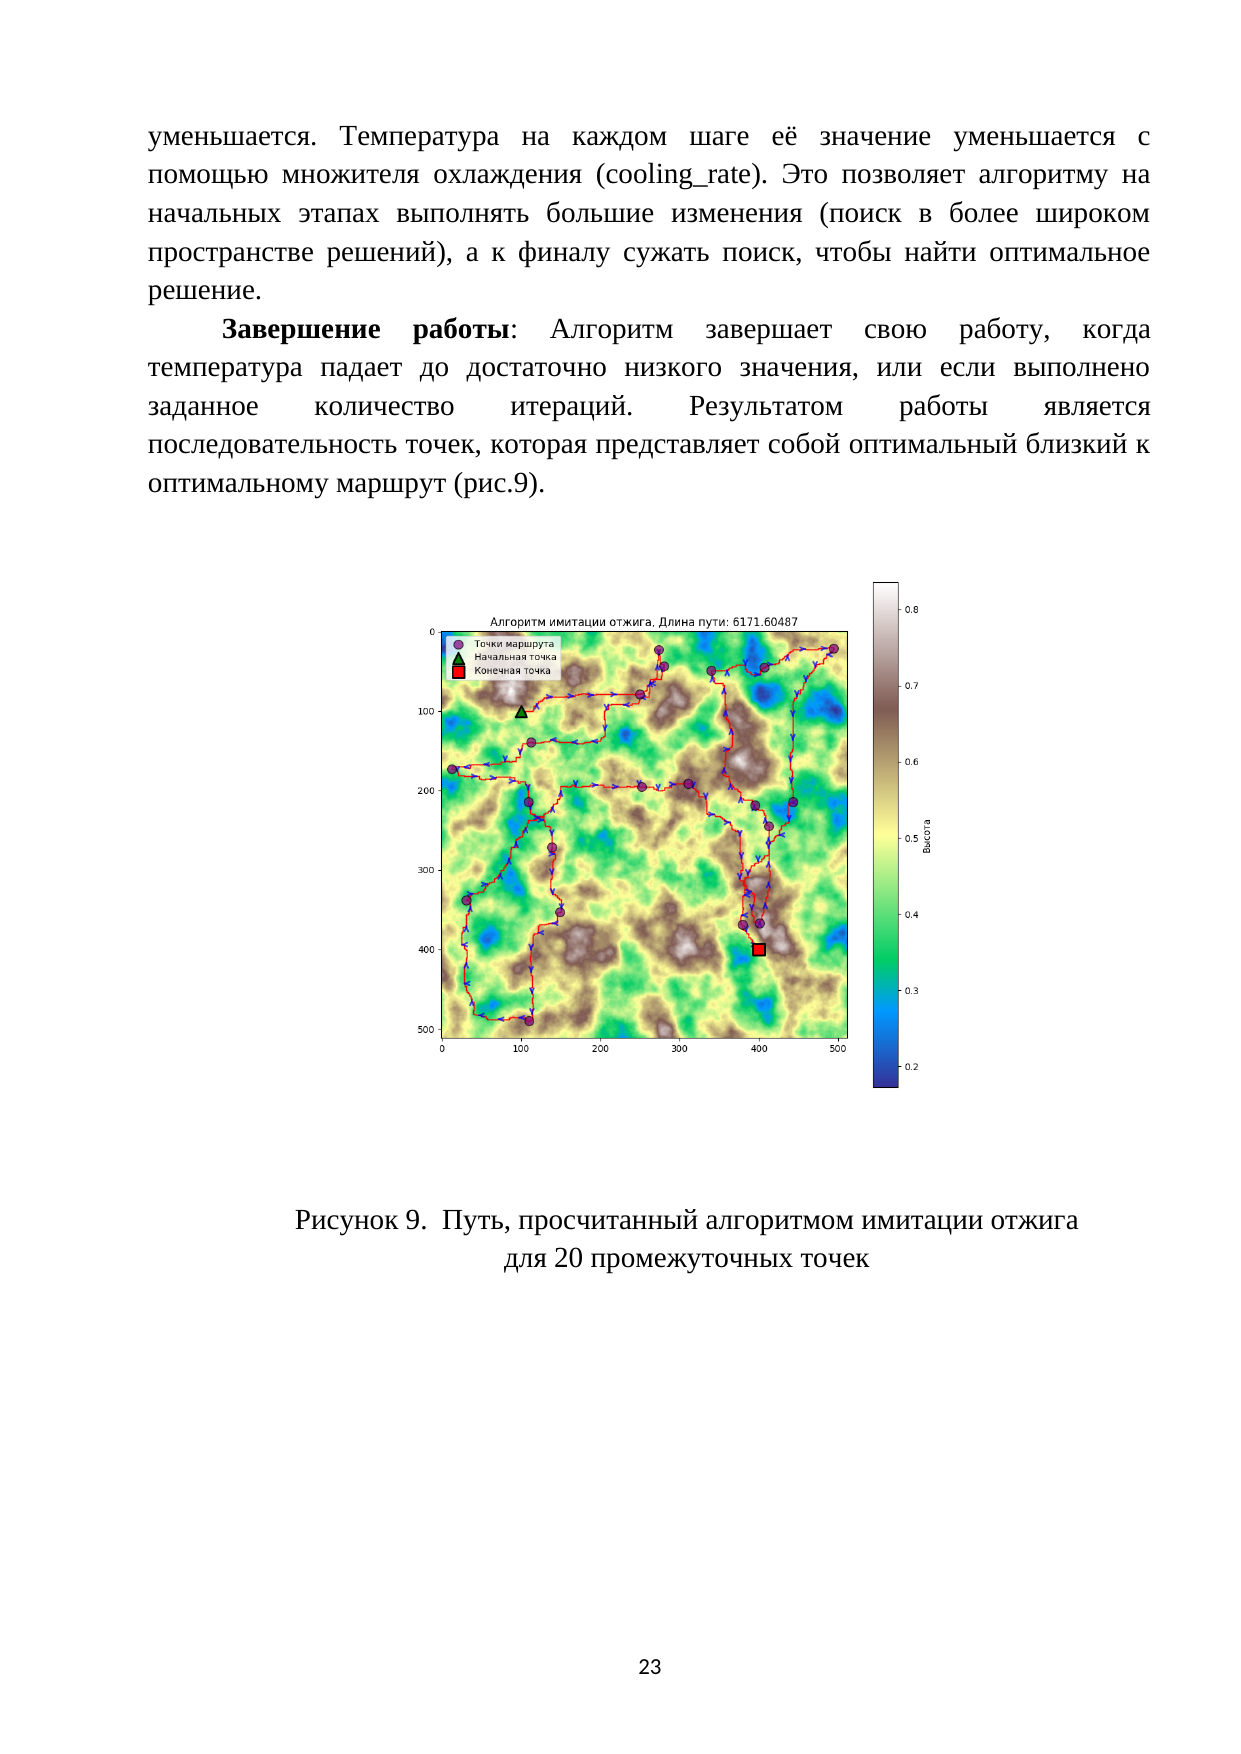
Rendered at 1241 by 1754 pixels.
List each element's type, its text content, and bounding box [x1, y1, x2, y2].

text Завершение работы: Алгоритм завершает свою работу, когда температура падает до достаточно низкого значения, или если выполнено заданное количество итераций. Результатом работы является последовательность точек, которая представляет собой оптимальный близкий к оптимальному маршрут (рис.9). [148, 311, 1152, 498]
picture [359, 503, 1014, 1159]
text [148, 118, 1152, 306]
